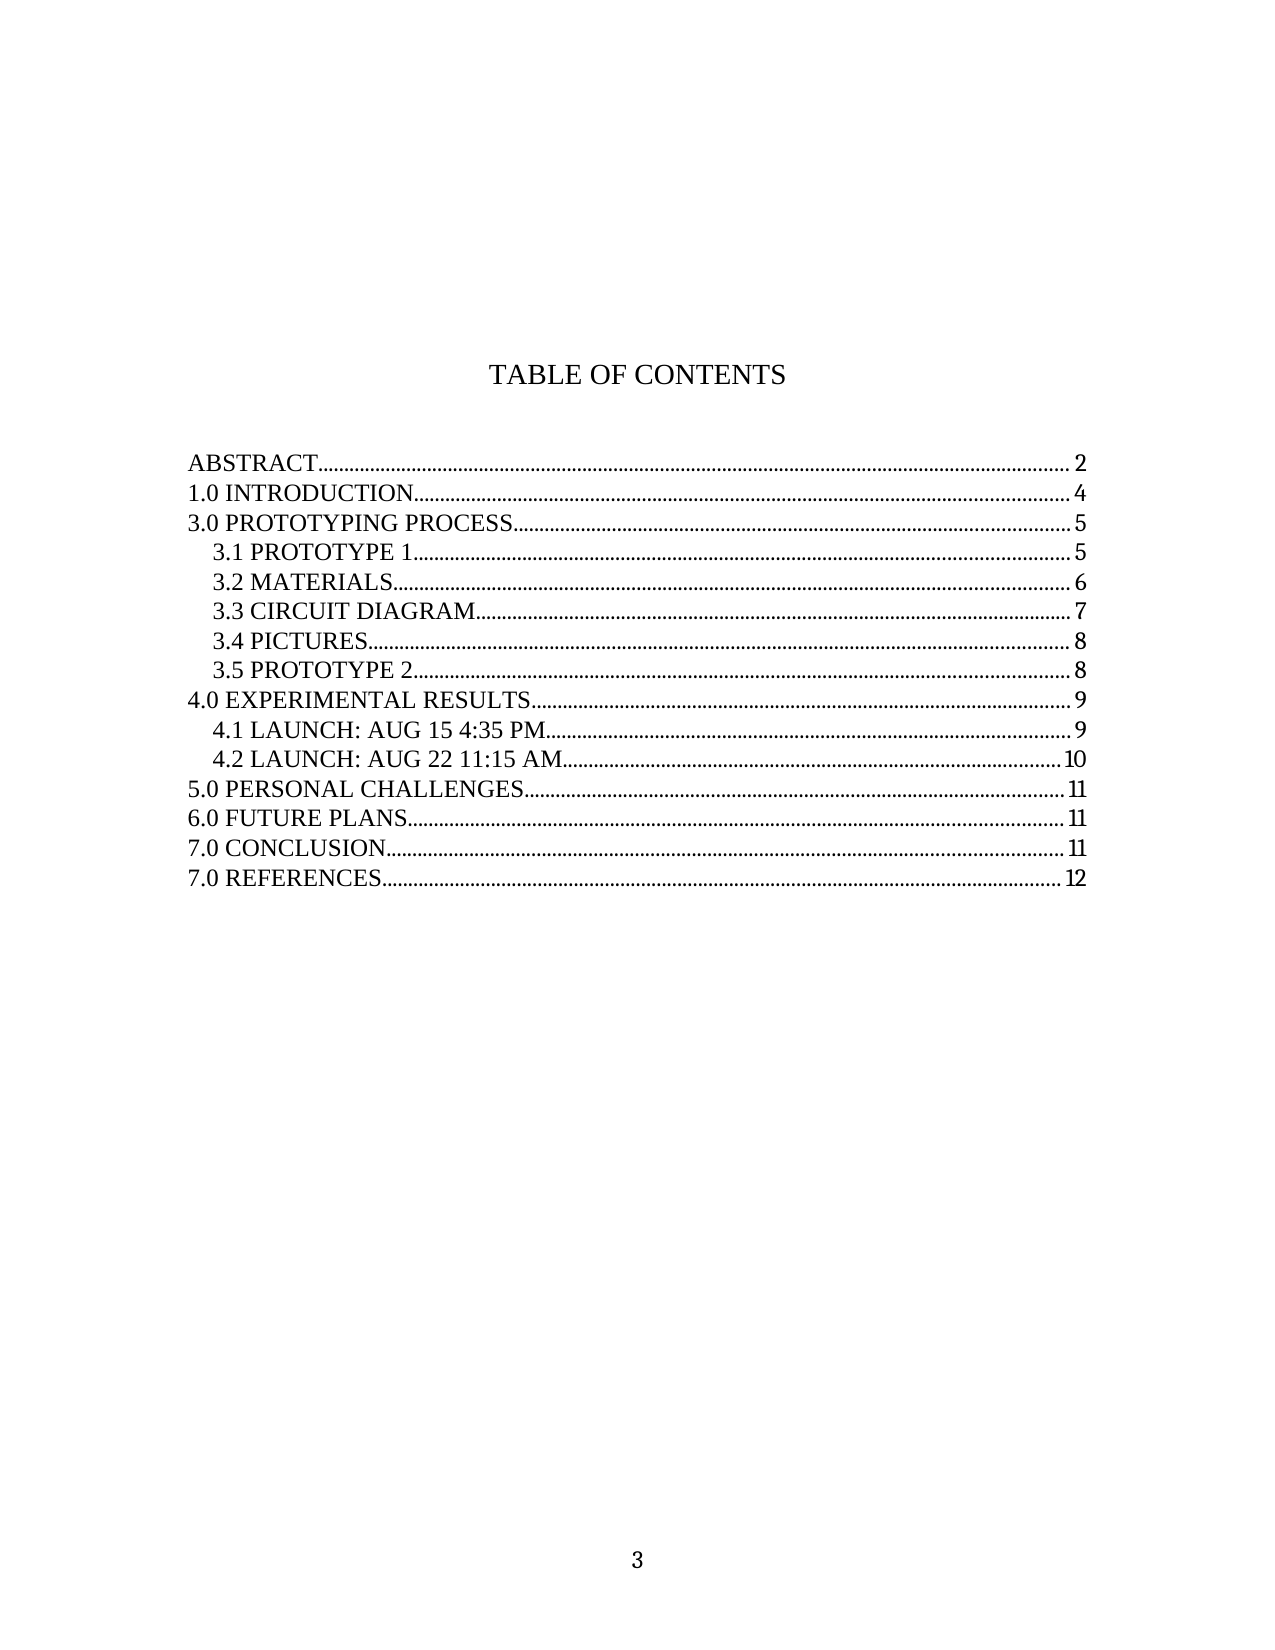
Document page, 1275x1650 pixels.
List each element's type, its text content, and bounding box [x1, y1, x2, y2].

text 3.3 CIRCUIT DIAGRAM 7 [212, 596, 1087, 626]
text 7.0 CONCLUSION 11 [187, 833, 1087, 863]
text 3.4 PICTURES 8 [212, 626, 1087, 656]
text TABLE OF CONTENTS [187, 357, 1087, 391]
text 3.5 PROTOTYPE 2 8 [212, 656, 1087, 685]
text 7.0 REFERENCES 12 [187, 863, 1087, 892]
text 5.0 PERSONAL CHALLENGES 11 [187, 774, 1087, 803]
text 6.0 FUTURE PLANS 11 [187, 803, 1087, 833]
text 1.0 INTRODUCTION 4 [187, 478, 1087, 508]
text 3.1 PROTOTYPE 1 5 [212, 537, 1087, 567]
text 3.0 PROTOTYPING PROCESS 5 [187, 508, 1087, 537]
text ABSTRACT 2 [187, 448, 1087, 478]
text 4.1 LAUNCH: AUG 15 4:35 PM 9 [212, 715, 1087, 744]
text 3.2 MATERIALS 6 [212, 567, 1087, 596]
text 4.0 EXPERIMENTAL RESULTS 9 [187, 685, 1087, 715]
text 4.2 LAUNCH: AUG 22 11:15 AM 10 [212, 744, 1087, 774]
